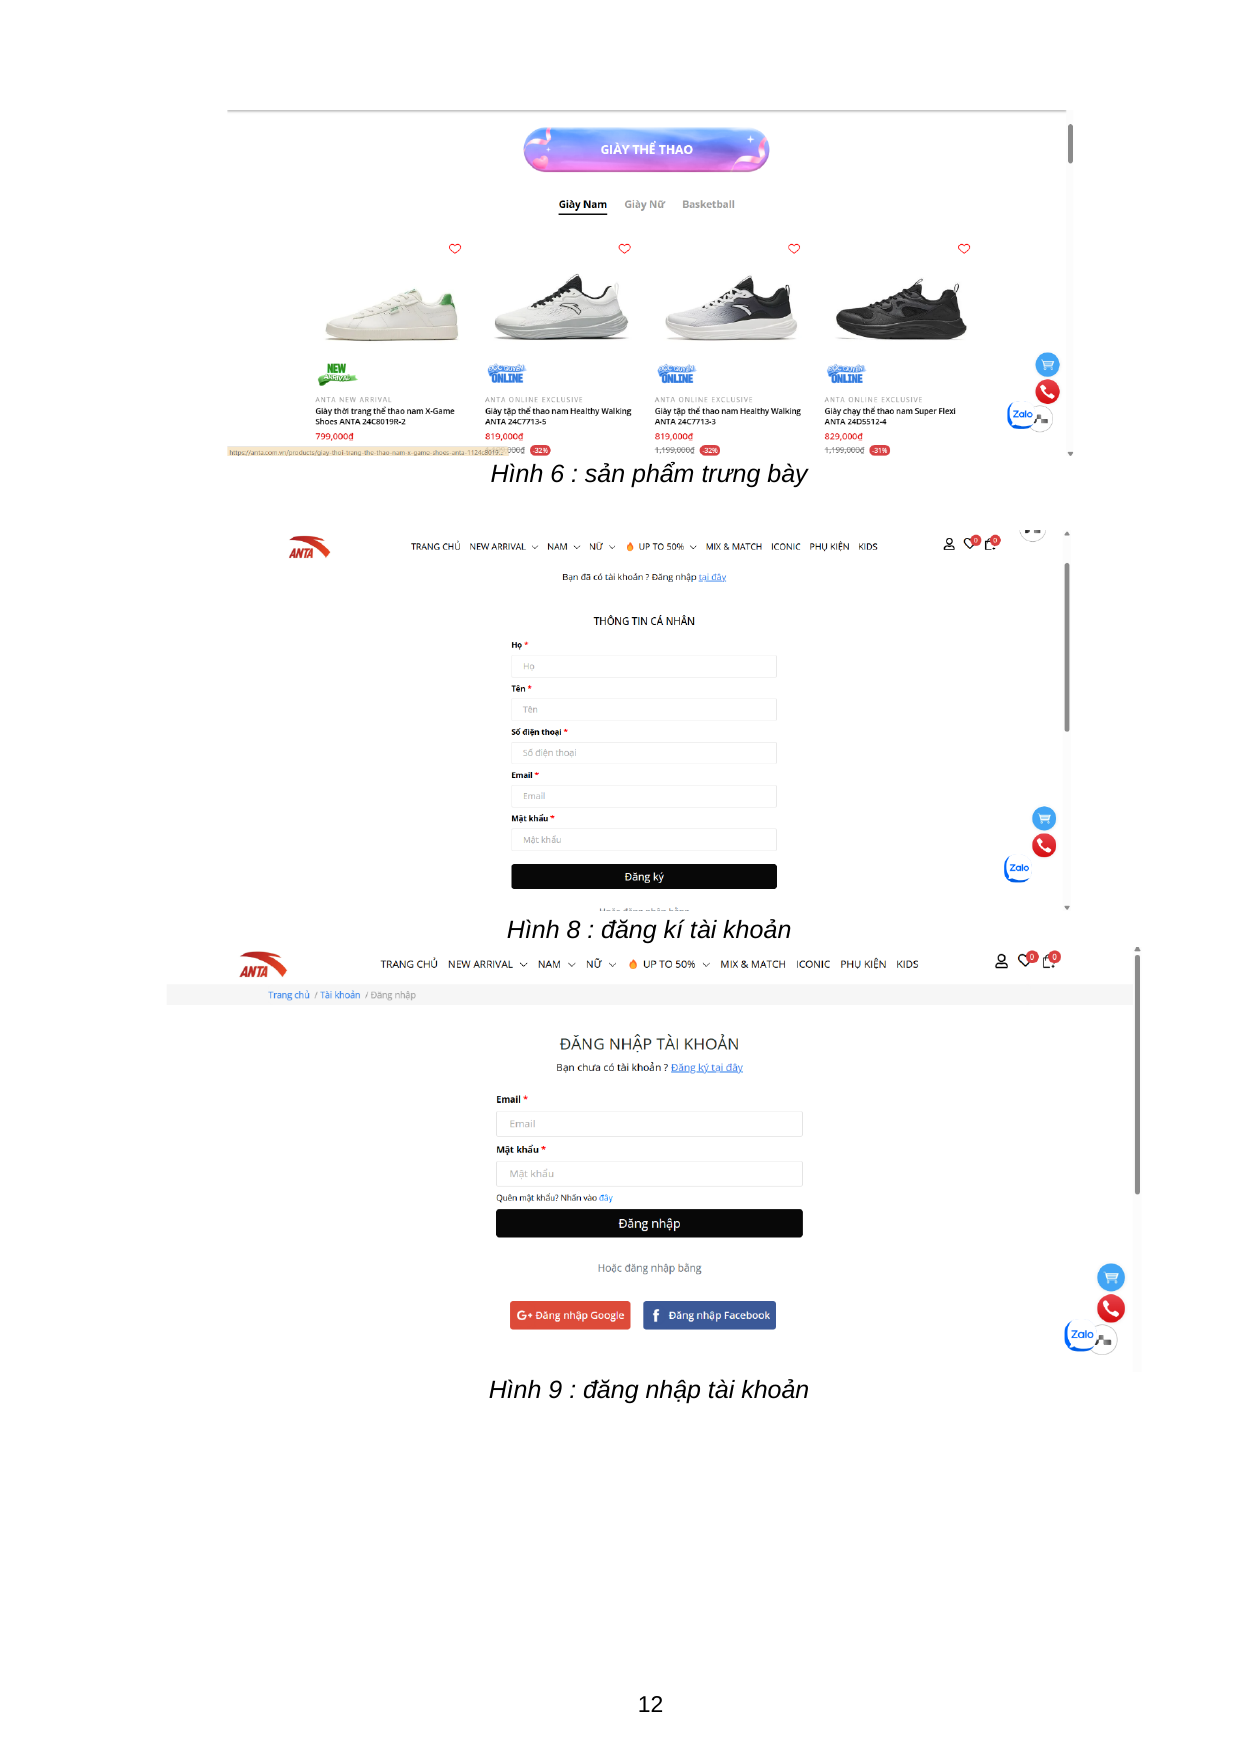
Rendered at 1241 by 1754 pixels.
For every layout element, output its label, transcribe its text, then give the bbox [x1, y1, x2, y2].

text Hình 8 : đăng kí tài khoản [167, 915, 1134, 943]
text Hình 9 : đăng nhập tài khoản [167, 1375, 1134, 1404]
picture [166, 947, 1142, 1372]
text Hình 6 : sản phẩm trưng bày [167, 459, 1134, 488]
picture [229, 530, 1071, 911]
picture [227, 110, 1074, 456]
